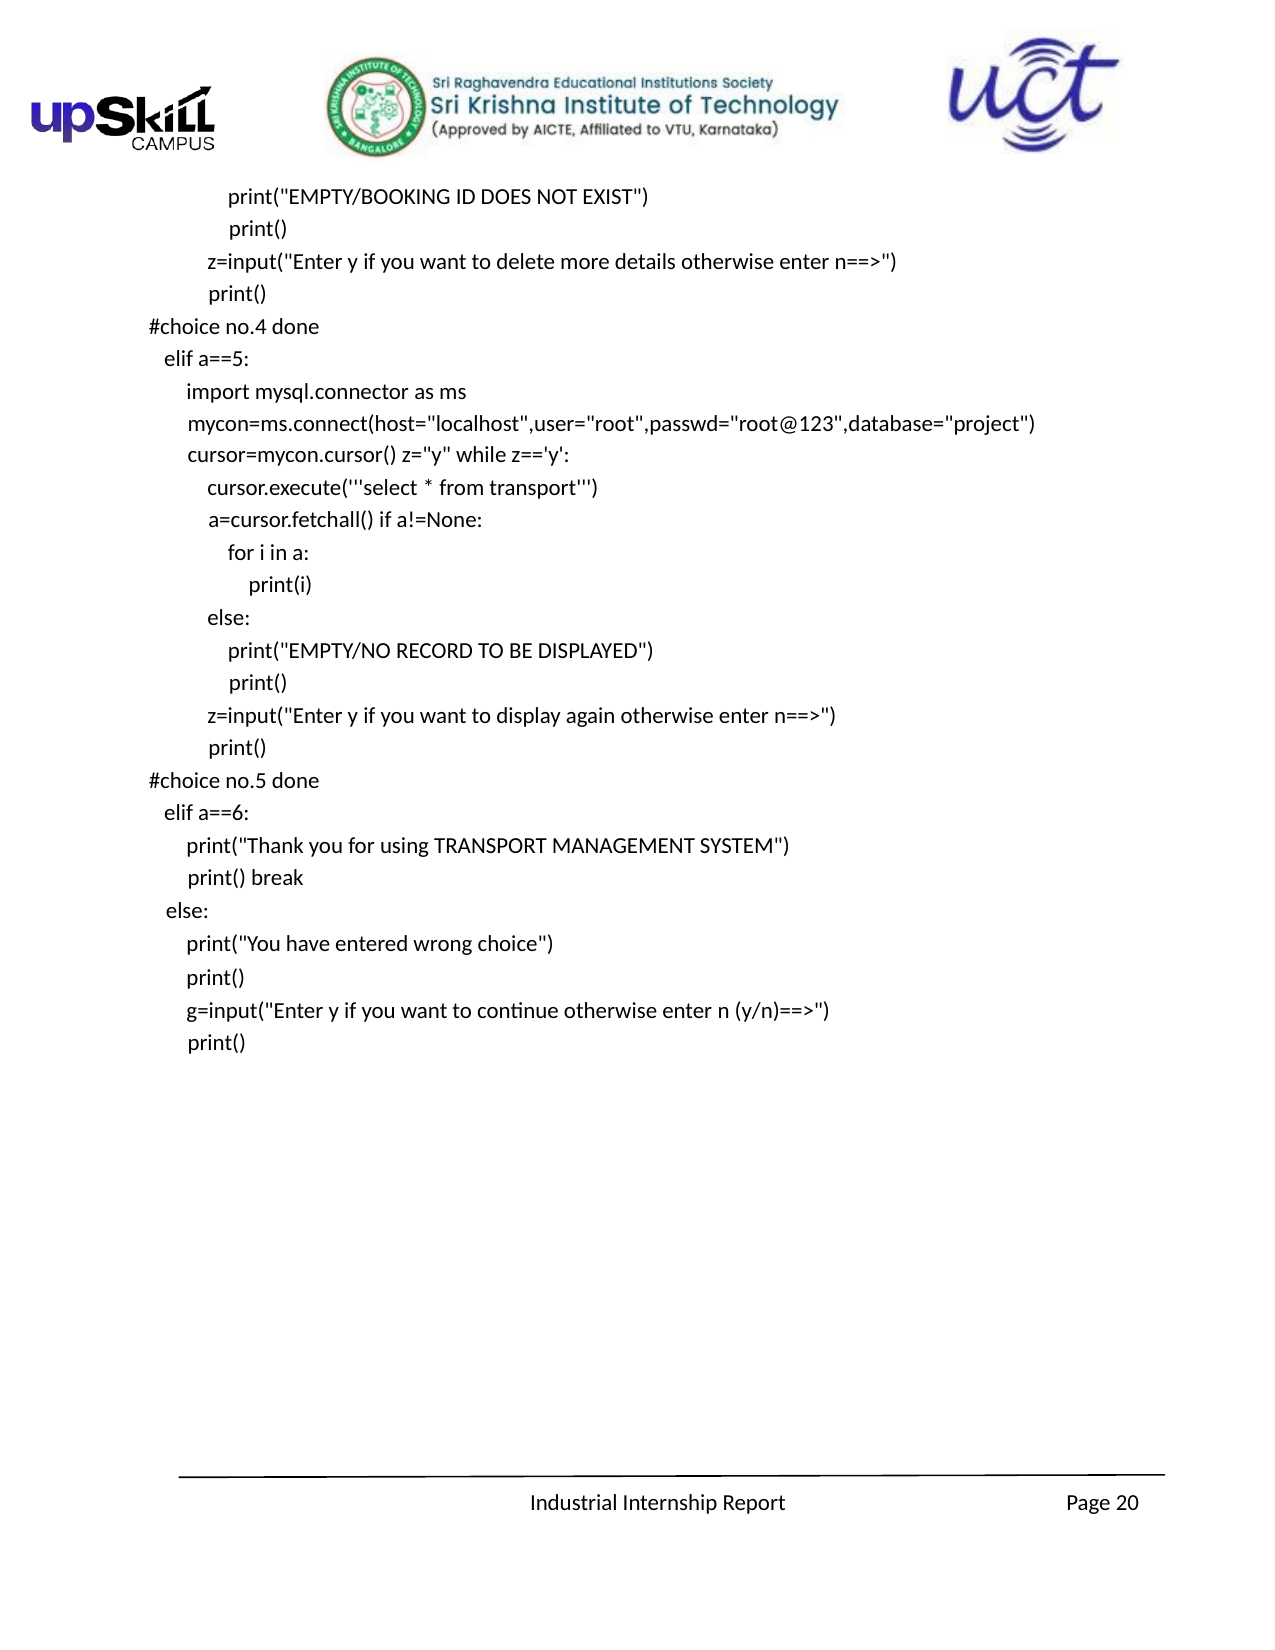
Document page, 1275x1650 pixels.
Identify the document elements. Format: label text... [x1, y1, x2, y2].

picture [947, 28, 1126, 154]
text print("Thank you for using TRANSPORT MANAGEMENT SYSTEM") print() break [186, 831, 792, 891]
text print("EMPTY/NO RECORD TO BE DISPLAYED") print() [228, 637, 718, 696]
text cursor.execute('''select * from transport''') a=cursor.fetchall() if a!=None: [207, 473, 603, 533]
text print("EMPTY/BOOKING ID DOES NOT EXIST") print() [228, 182, 711, 242]
text else: [207, 603, 1139, 631]
picture [323, 52, 846, 163]
text for i in a: print(i) [228, 538, 374, 598]
text import mysql.connector as ms mycon=ms.connect(host="localhost",user="root",passwd="root@123",database="project") cursor=mycon.cursor() z="y" while z=='y': [186, 377, 1039, 468]
text #choice no.5 done elif a==6: [148, 766, 350, 826]
text print() [186, 963, 1139, 991]
text else: [166, 896, 1139, 924]
text #choice no.4 done elif a==5: [148, 312, 350, 372]
text print("You have entered wrong choice") [186, 929, 1139, 958]
text g=input("Enter y if you want to continue otherwise enter n (y/n)==>") print() [186, 996, 892, 1056]
text z=input("Enter y if you want to display again otherwise enter n==>") print() [207, 702, 899, 761]
picture [0, 73, 246, 154]
text z=input("Enter y if you want to delete more details otherwise enter n==>") print() [207, 247, 959, 307]
